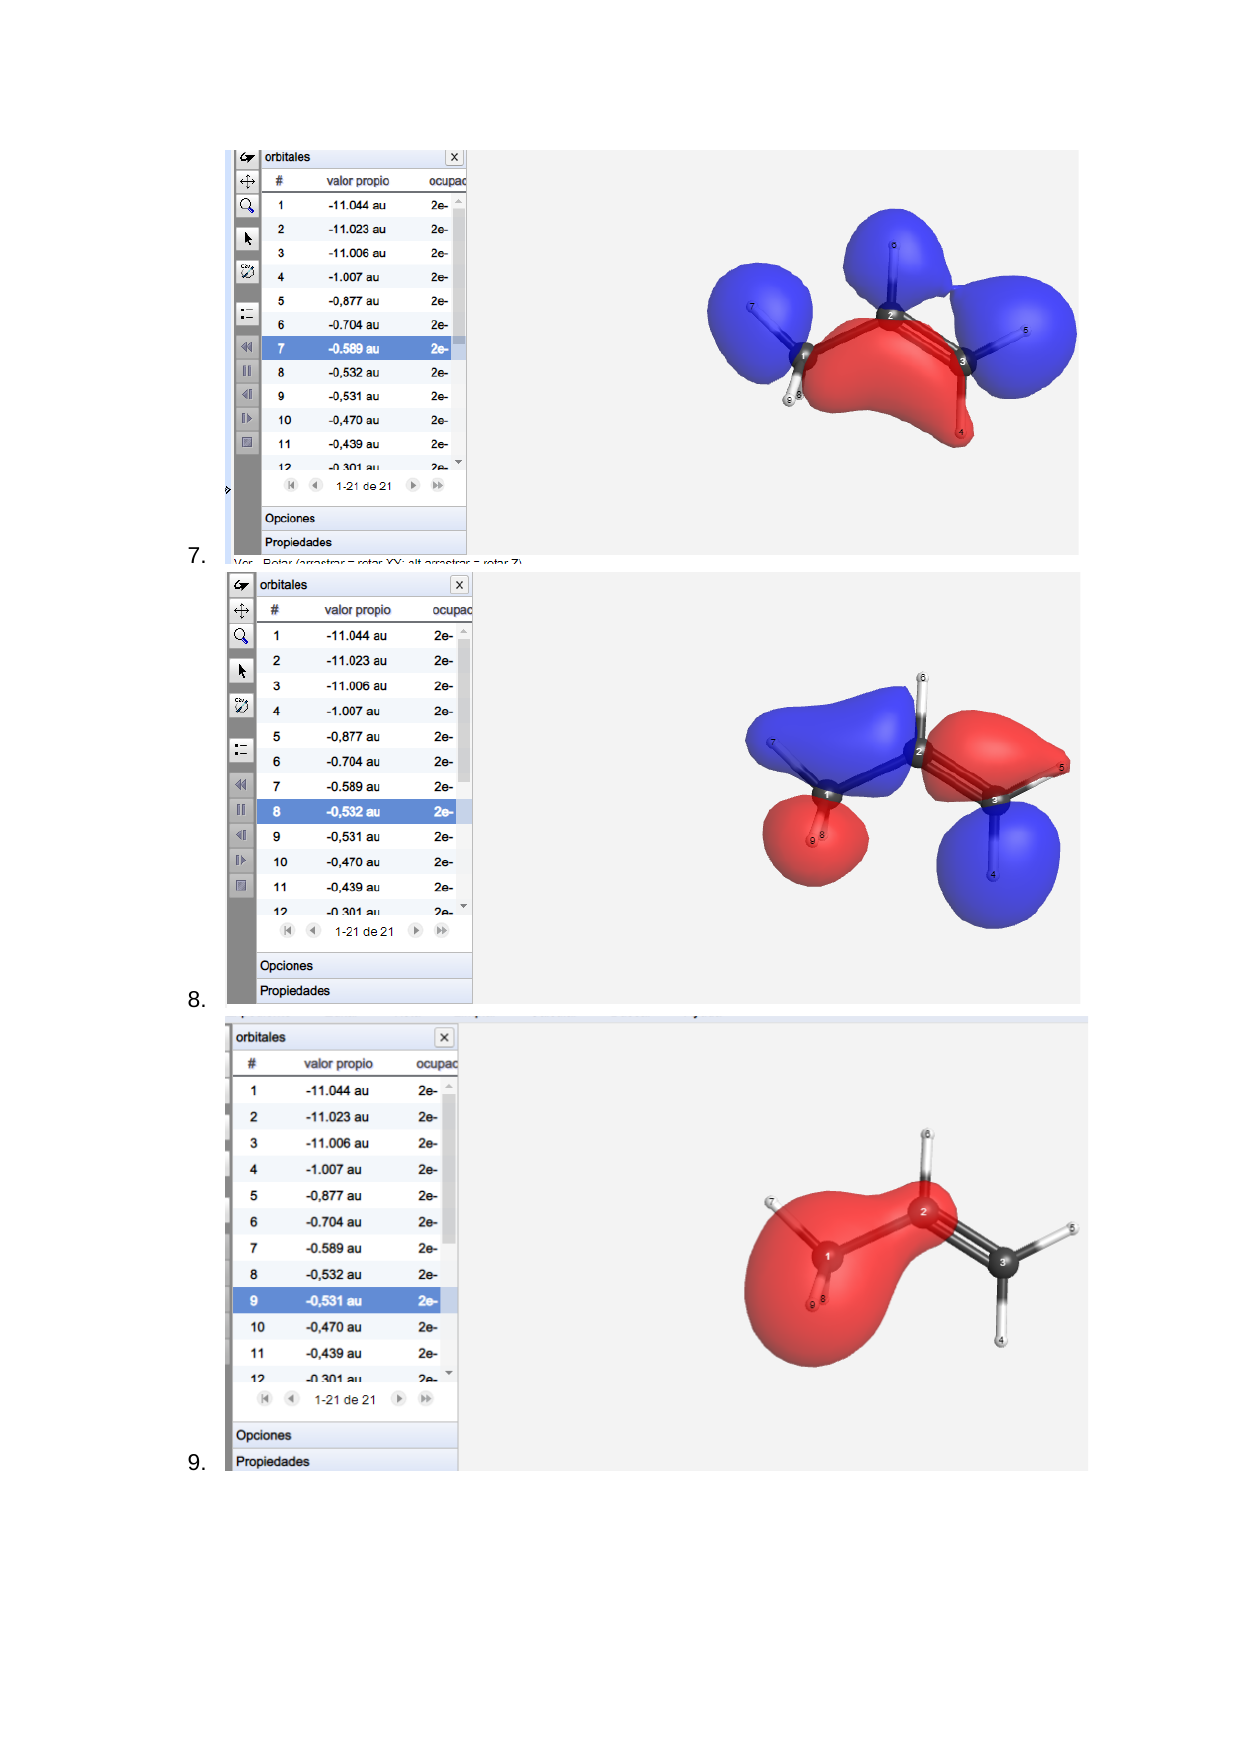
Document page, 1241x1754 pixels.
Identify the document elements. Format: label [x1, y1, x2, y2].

picture [225, 1016, 1089, 1471]
picture [225, 150, 1079, 564]
picture [225, 572, 1081, 1008]
